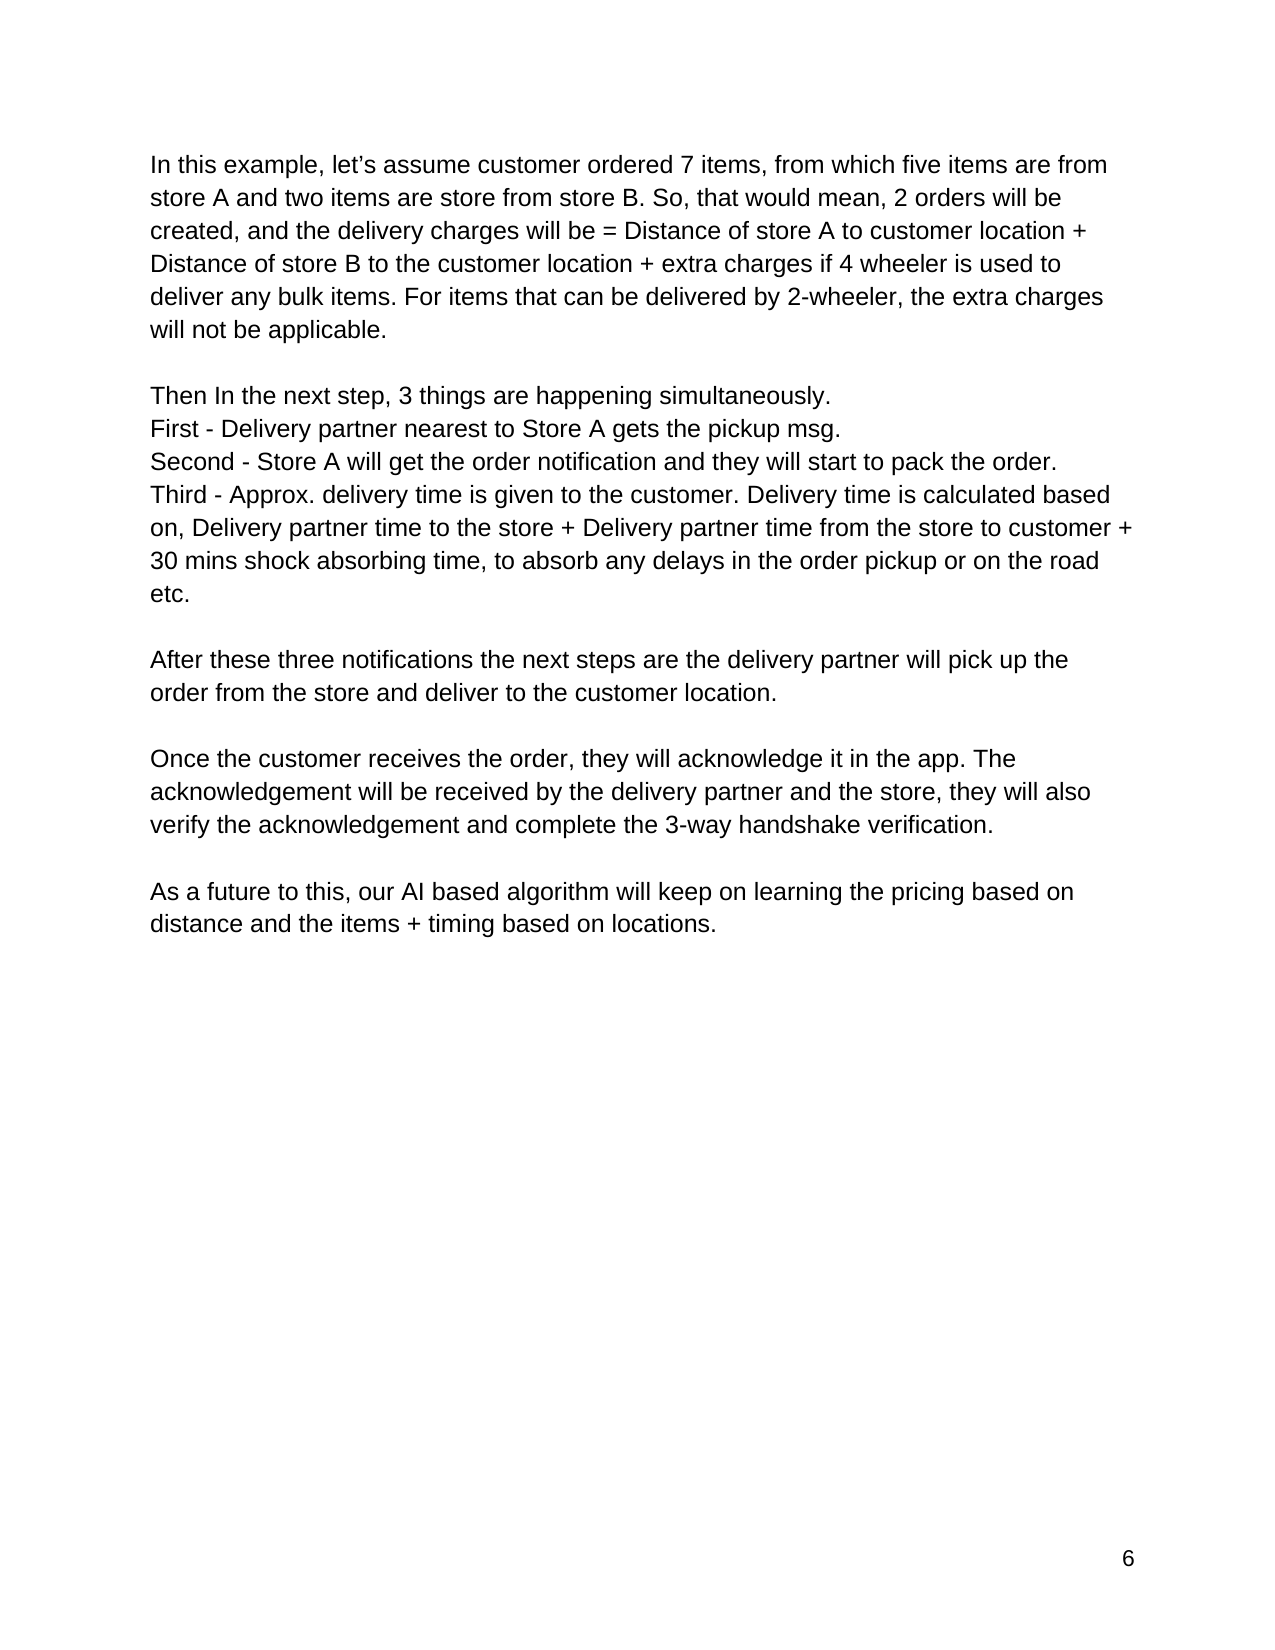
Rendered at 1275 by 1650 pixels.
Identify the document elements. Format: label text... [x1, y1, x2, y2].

text Third - Approx. delivery time is given to the customer. Delivery time is calculated based on, Delivery partner time to the store + Delivery partner time from the store to customer + 30 mins shock absorbing time, to absorb any delays in the order pickup or on the road etc. [150, 480, 1134, 608]
text After these three notifications the next steps are the delivery partner will pick up the order from the store and deliver to the customer location. [150, 645, 1134, 707]
text Once the customer receives the order, they will acknowledge it in the app. The acknowledgement will be received by the delivery partner and the store, they will also verify the acknowledgement and complete the 3-way handshake verification. [150, 744, 1134, 839]
text Then In the next step, 3 things are happening simultaneously. [150, 381, 1134, 410]
text In this example, let’s assume customer ordered 7 items, from which five items are from store A and two items are store from store B. So, that would mean, 2 orders will be created, and the delivery charges will be = Distance of store A to customer location + Distance of store B to the customer location + extra charges if 4 wheeler is used to deliver any bulk items. For items that can be delivered by 2-wheeler, the extra charges will not be applicable. [150, 150, 1134, 344]
text First - Delivery partner nearest to Store A gets the pickup msg. [150, 414, 1134, 443]
text Second - Store A will get the order notification and they will start to pack the order. [150, 447, 1134, 476]
text As a future to this, our AI based algorithm will keep on learning the pricing based on distance and the items + timing based on locations. [150, 876, 1134, 938]
